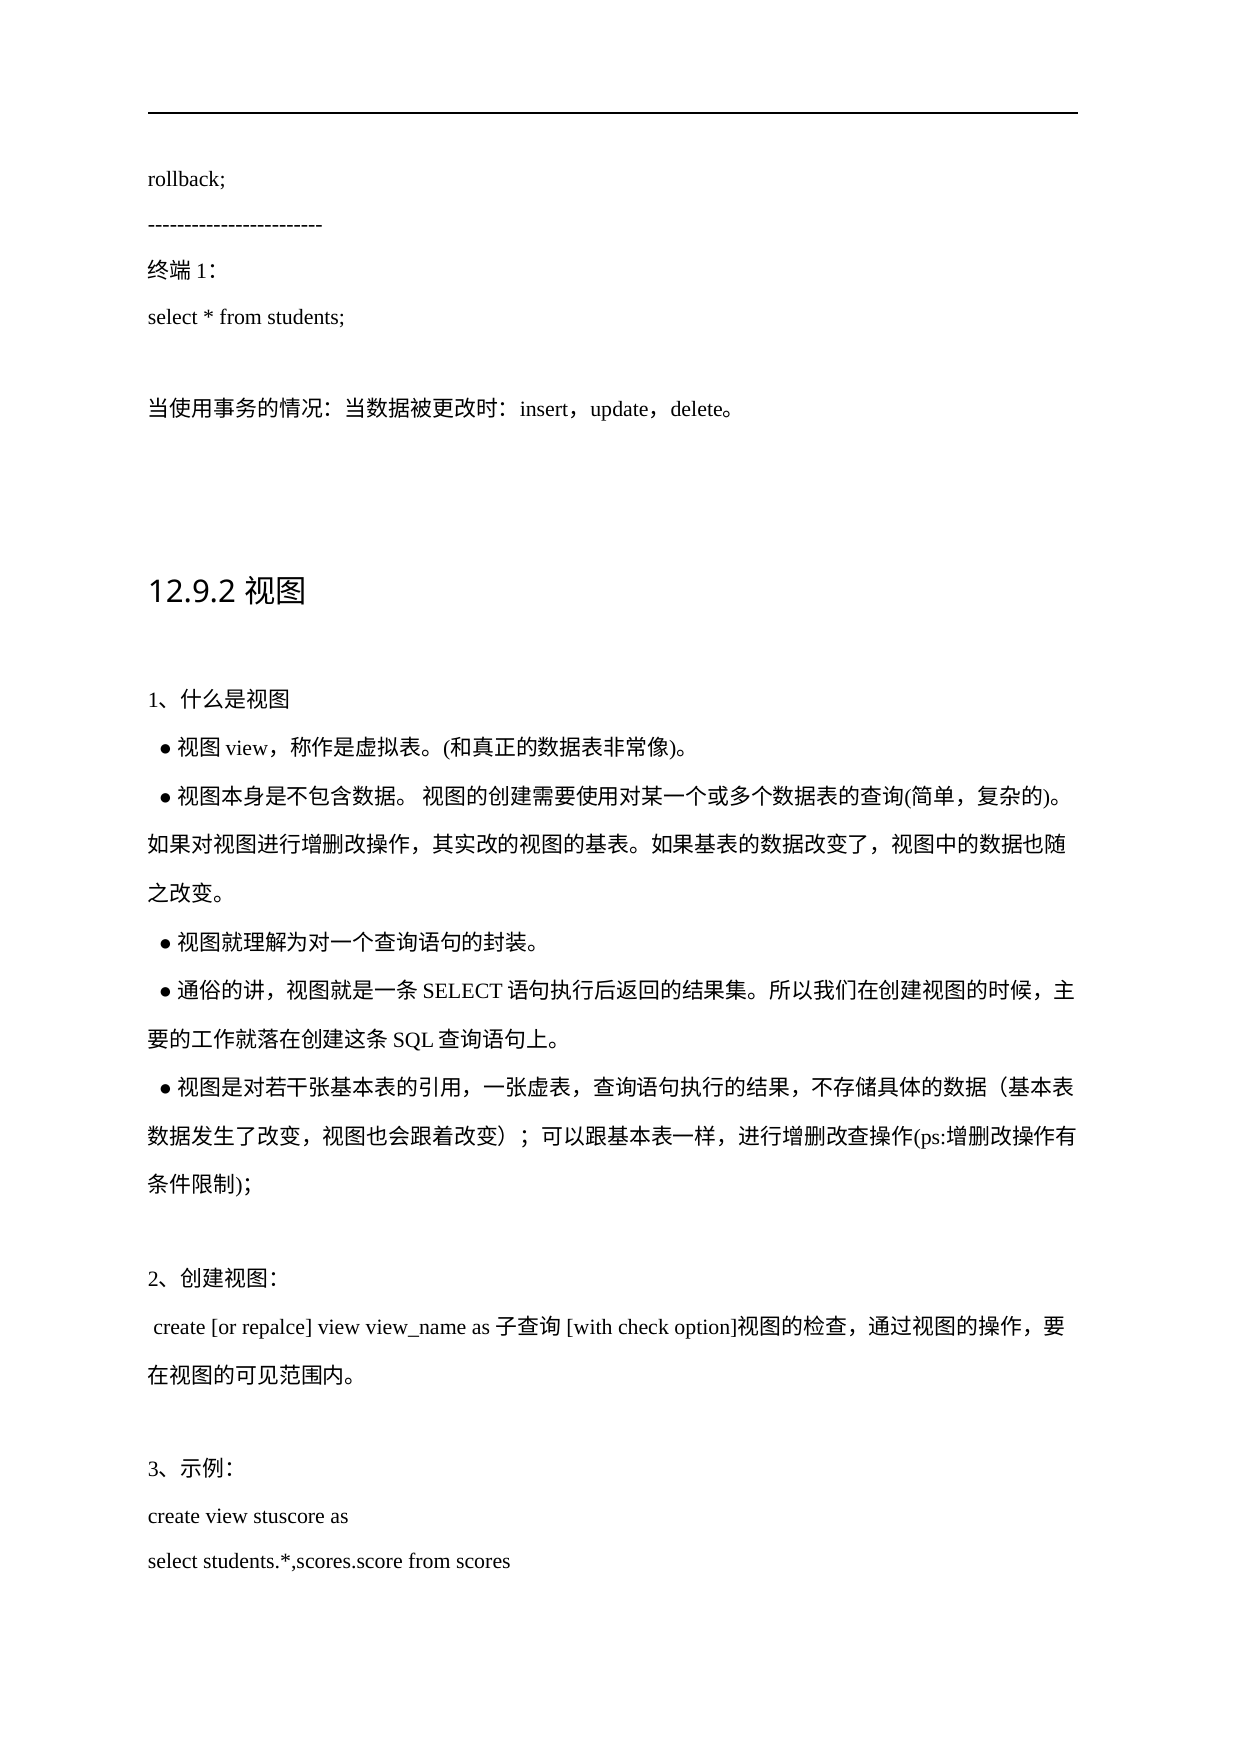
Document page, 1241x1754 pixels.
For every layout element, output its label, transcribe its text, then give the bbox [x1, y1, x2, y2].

text ------------------------ [148, 207, 1078, 239]
text create [or repalce] view view_name as 子查询 [with check option]视图的检查，通过视图的操作，要在视图的可见范围内。 [148, 1309, 1078, 1390]
text 2、创建视图： [148, 1260, 1078, 1293]
text ● 视图view，称作是虚拟表。(和真正的数据表非常像)。 [148, 730, 1078, 762]
text 1、什么是视图 [148, 682, 1078, 714]
text ● 视图是对若干张基本表的引用，一张虚表，查询语句执行的结果，不存储具体的数据（基本表数据发生了改变，视图也会跟着改变）；可以跟基本表一样，进行增删改查操作(ps:增删改操作有条件限制)； [148, 1069, 1078, 1199]
text select * from students; [148, 301, 1078, 333]
text ● 视图本身是不包含数据。 视图的创建需要使用对某一个或多个数据表的查询(简单，复杂的)。如果对视图进行增删改操作，其实改的视图的基表。如果基表的数据改变了，视图中的数据也随之改变。 [148, 778, 1078, 908]
text ● 视图就理解为对一个查询语句的封装。 [148, 924, 1078, 957]
text ● 通俗的讲，视图就是一条SELECT语句执行后返回的结果集。所以我们在创建视图的时候，主要的工作就落在创建这条SQL查询语句上。 [148, 972, 1078, 1054]
text 当使用事务的情况：当数据被更改时：insert，update，delete。 [148, 391, 1078, 423]
subtitle 视图 [148, 556, 1078, 621]
text 3、示例： [148, 1451, 1078, 1483]
text select students.*,scores.score from scores [148, 1544, 1078, 1577]
text rollback; [148, 162, 1078, 194]
text create view stuscore as [148, 1499, 1078, 1532]
text 终端1： [148, 252, 1078, 285]
